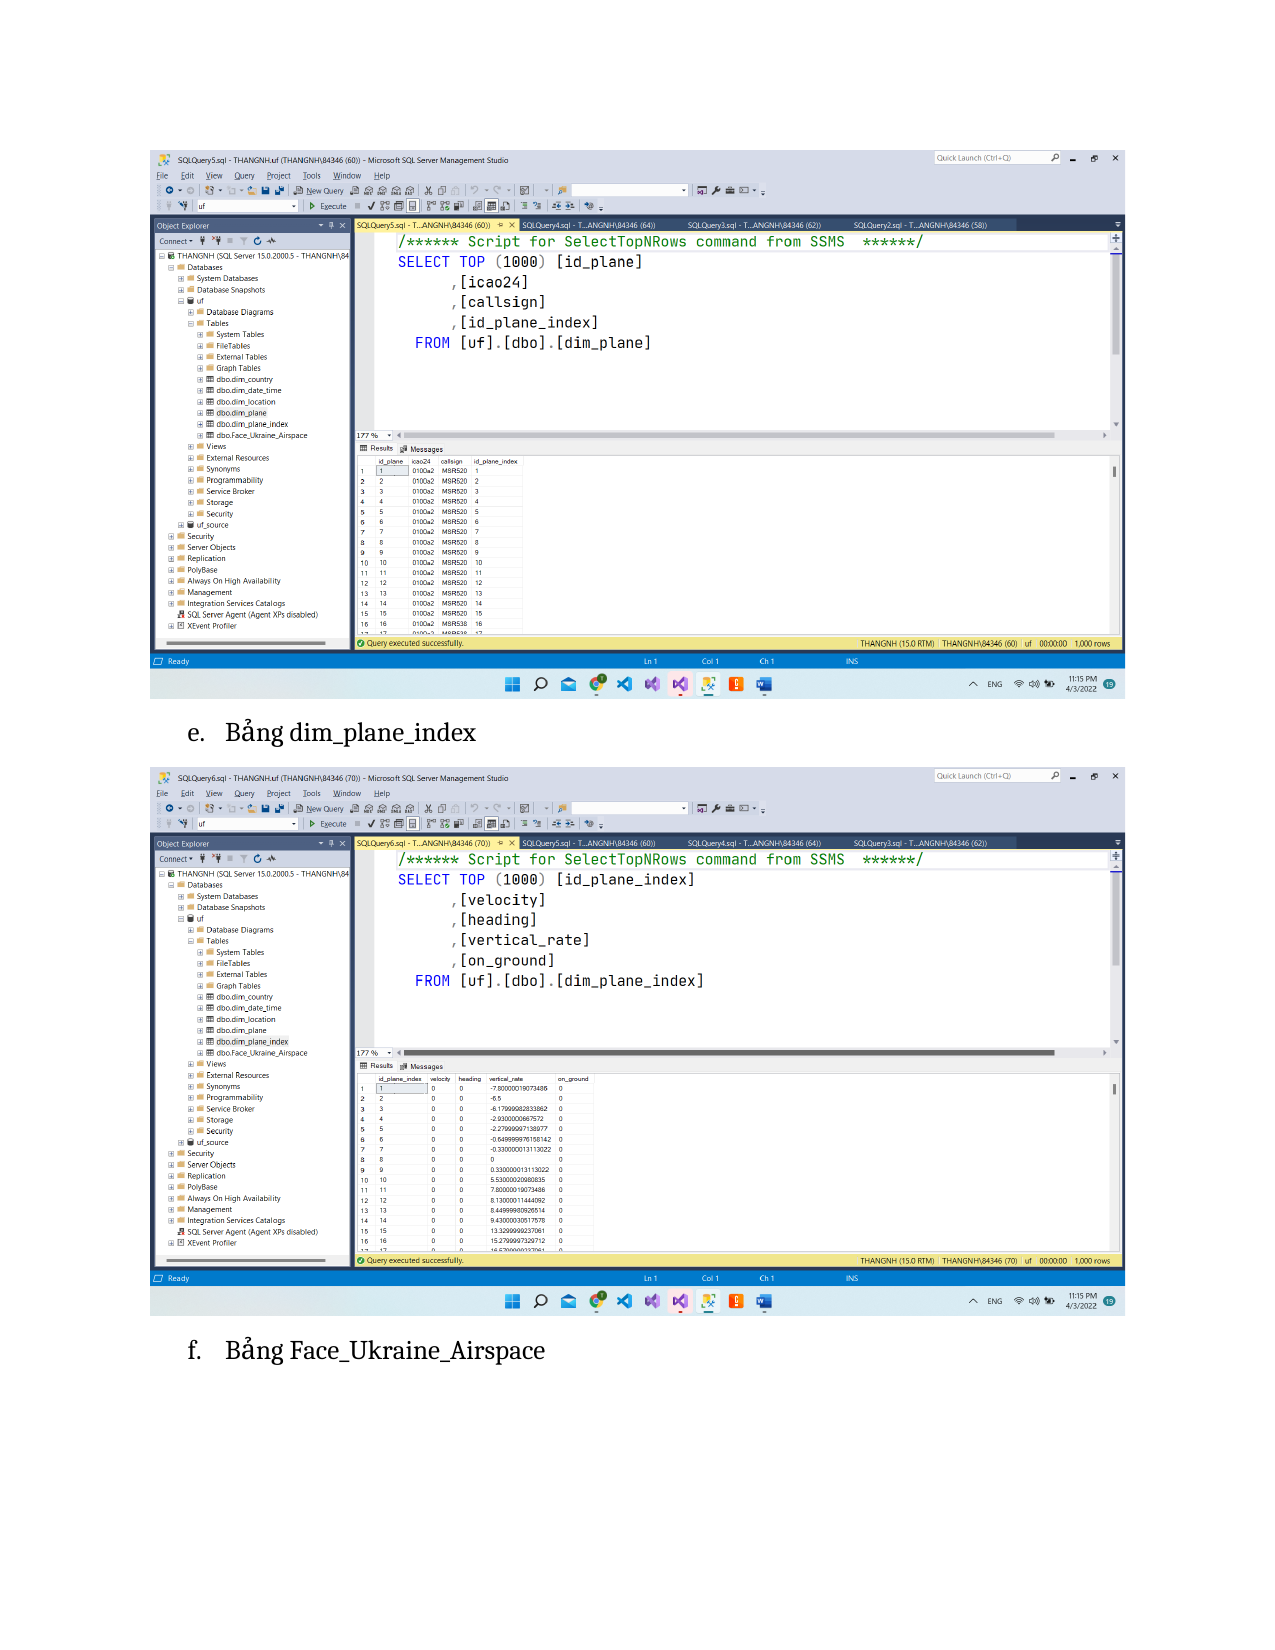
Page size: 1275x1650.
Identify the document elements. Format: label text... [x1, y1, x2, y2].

list Bảng Face_Ukraine_Airspace [187, 1335, 1125, 1366]
picture [150, 150, 1125, 699]
picture [150, 767, 1125, 1316]
list Bảng dim_plane_index [187, 717, 1125, 748]
